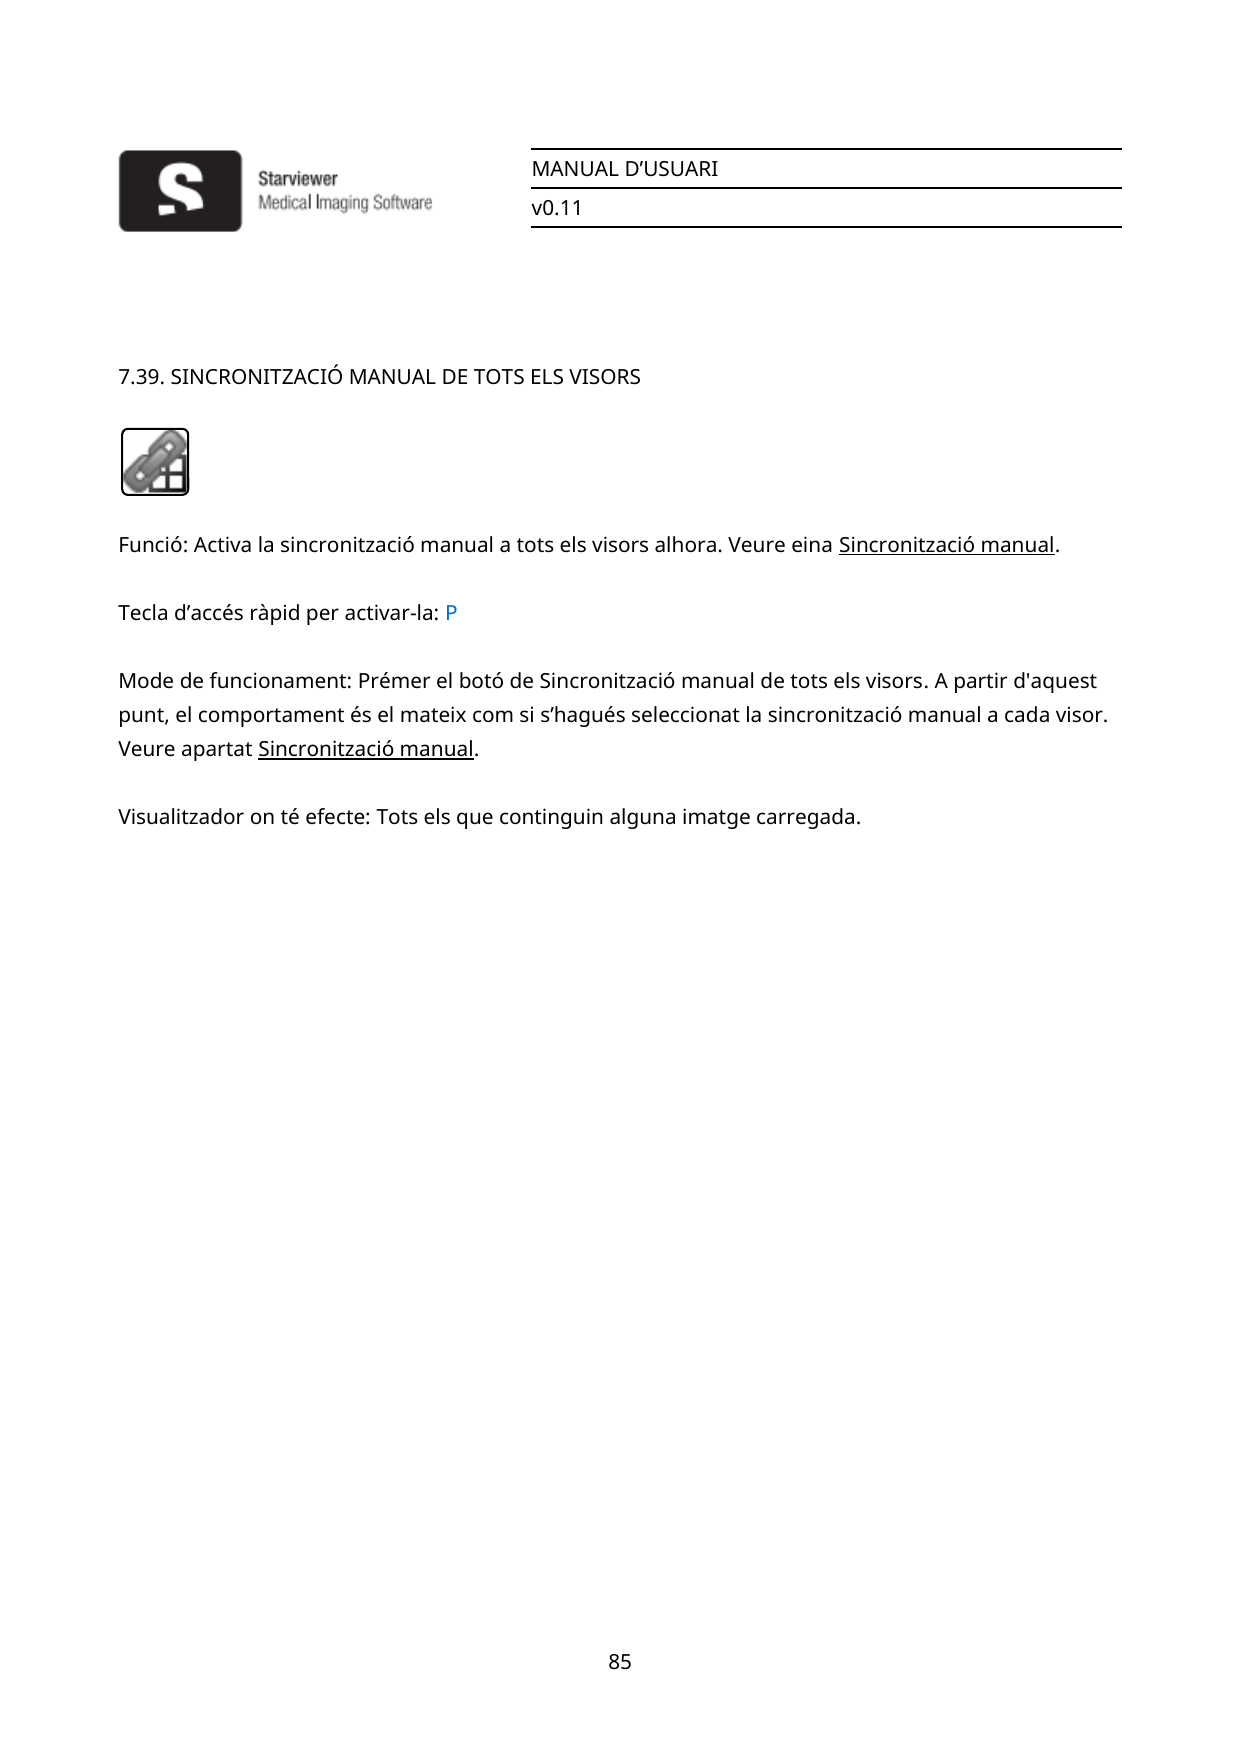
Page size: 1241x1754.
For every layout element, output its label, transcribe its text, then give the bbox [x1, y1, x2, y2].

text Funció: Activa la sincronització manual a tots els visors alhora. Veure eina Sincronització manual. [118, 530, 1122, 558]
subtitle Sincronització manual de tots els visors [118, 362, 1122, 391]
text Mode de funcionament: Prémer el botó de Sincronització manual de tots els visors. A partir d'aquest punt, el comportament és el mateix com si s’hagués seleccionat la sincronització manual a cada visor. Veure apartat Sincronització manual. [118, 666, 1122, 763]
picture [124, 430, 187, 493]
text Tecla d’accés ràpid per activar-la: P [118, 598, 1122, 626]
text Visualitzador on té efecte: Tots els que continguin alguna imatge carregada. [118, 802, 1122, 831]
